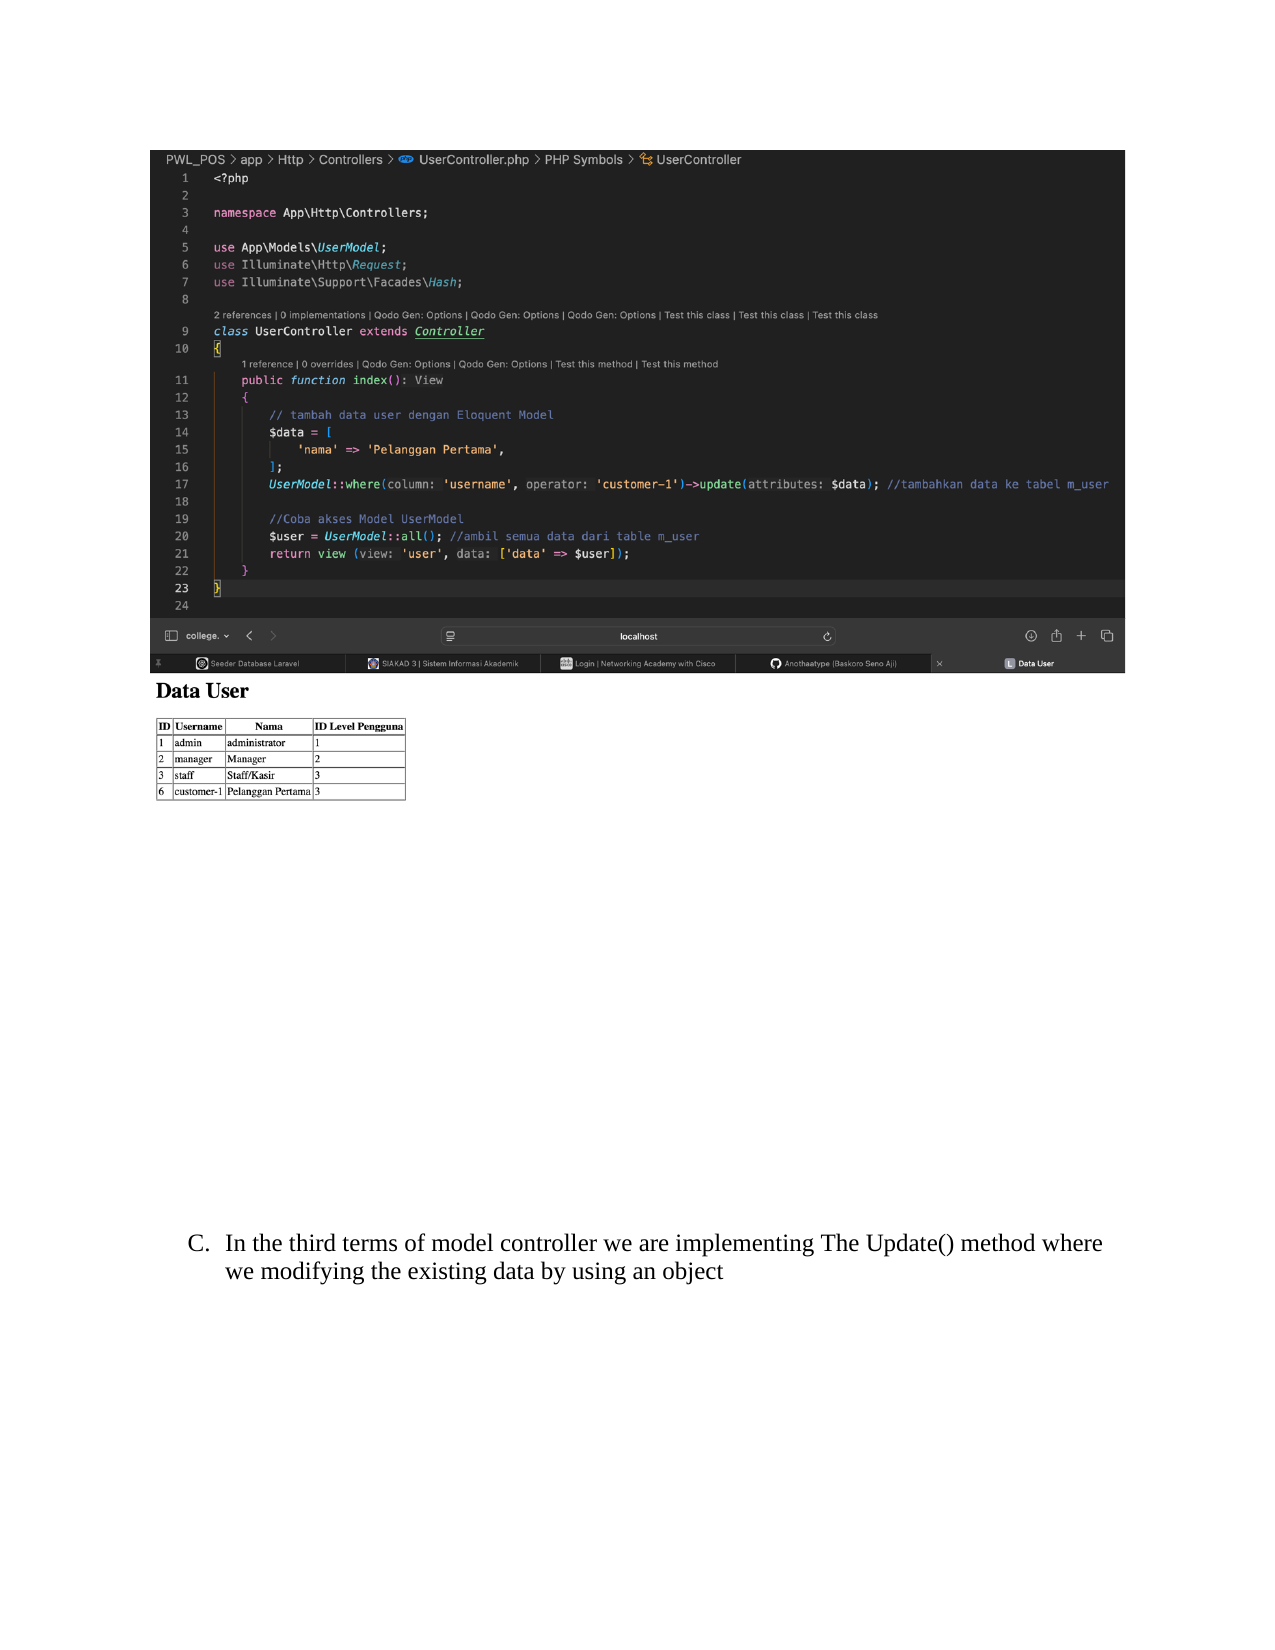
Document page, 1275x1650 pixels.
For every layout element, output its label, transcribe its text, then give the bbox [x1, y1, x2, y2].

picture [150, 150, 1125, 1228]
list In the third terms of model controller we are implementing The Update() method where we modifying the existing data by using an object [187, 1228, 1125, 1285]
